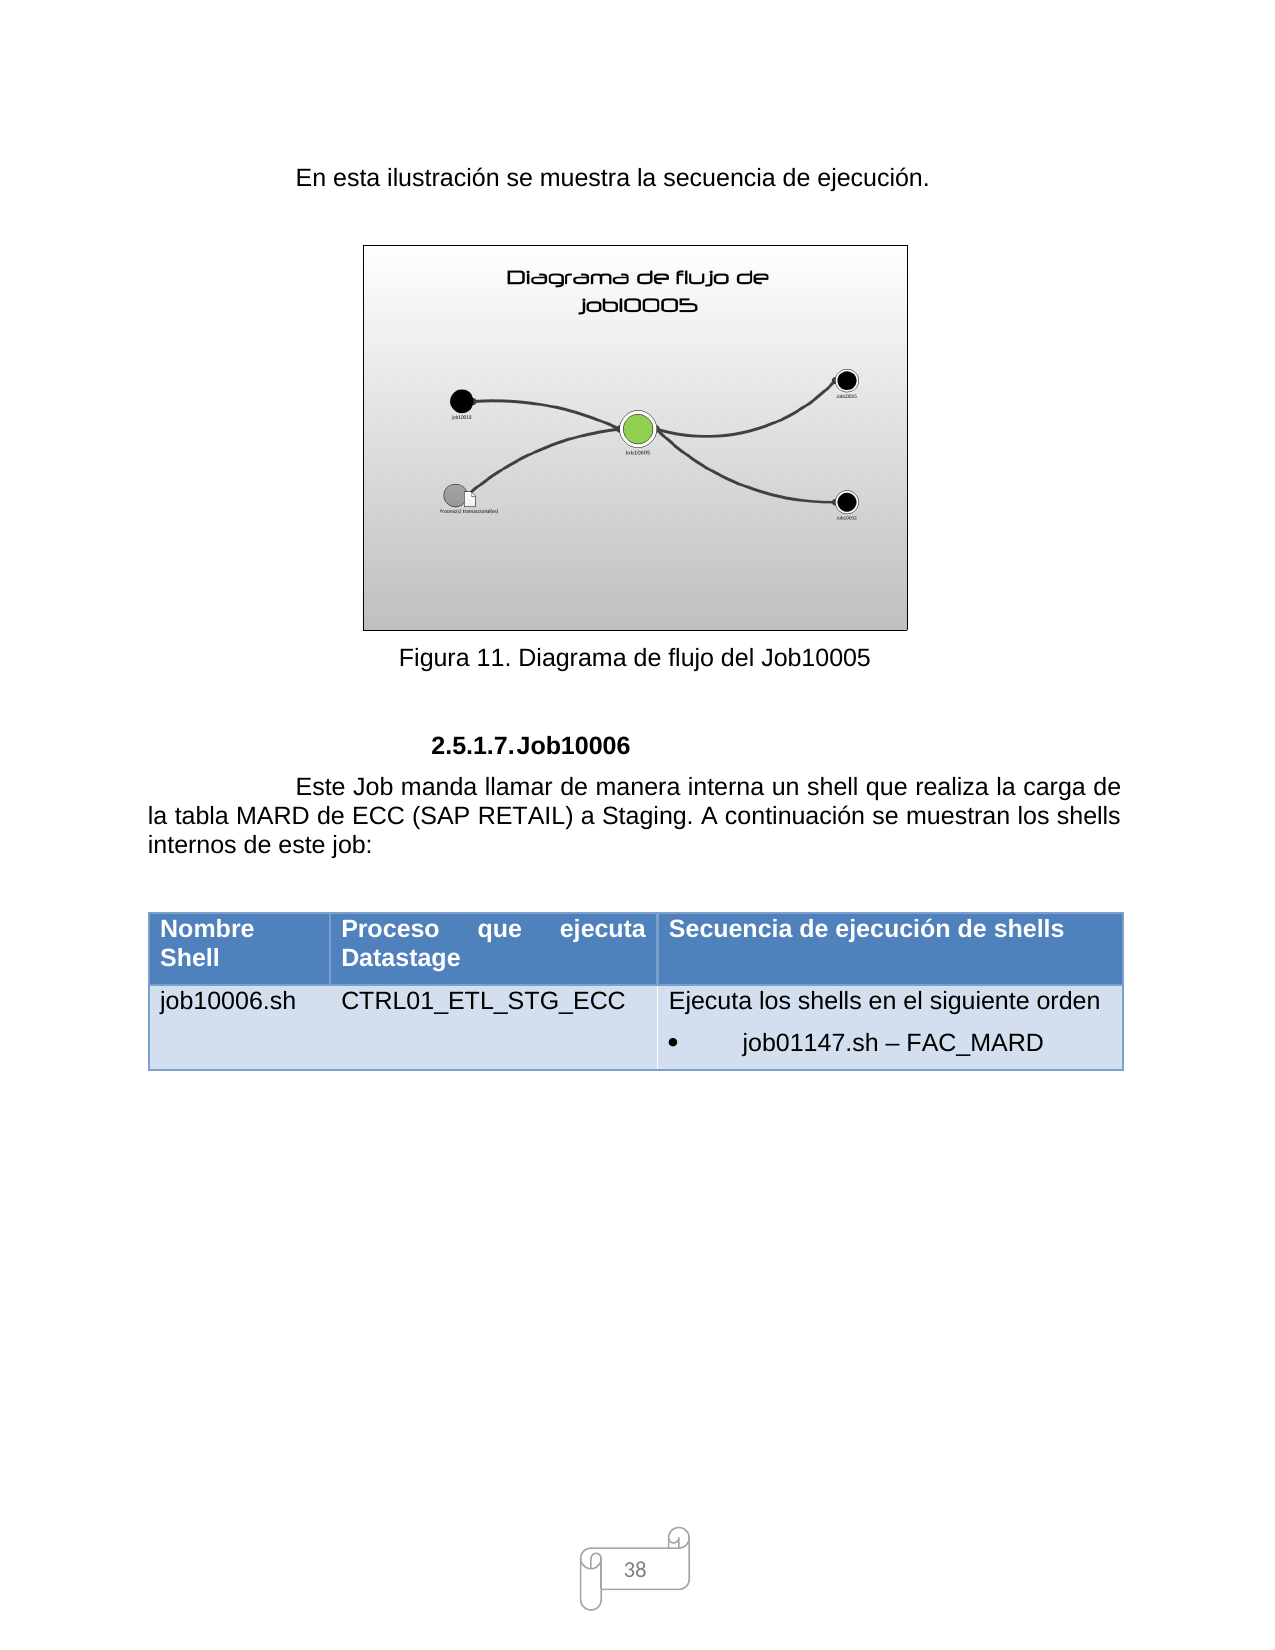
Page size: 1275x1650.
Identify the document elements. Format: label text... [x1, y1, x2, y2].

text En esta ilustración se muestra la secuencia de ejecución. [148, 162, 1122, 191]
table_cell CTRL01_ETL_STG_ECC [330, 986, 657, 1069]
table_header Proceso que ejecuta Datastage [331, 914, 656, 984]
text Este Job manda llamar de manera interna un shell que realiza la carga de la tabla MARD de ECC (SAP RETAIL) a Staging. A continuación se muestran los shells internos de este job: [148, 772, 1122, 858]
table_cell job10006.sh [150, 986, 330, 1069]
text Figura 11. Diagrama de flujo del Job10005 [148, 643, 1122, 672]
subtitle Job10006 [283, 731, 1122, 760]
table_cell Ejecuta los shells en el siguiente orden job01147.sh – FAC_MARD [658, 986, 1122, 1069]
table_header Secuencia de ejecución de shells [659, 914, 1122, 984]
picture [364, 246, 907, 630]
table_header Nombre Shell [150, 914, 329, 984]
